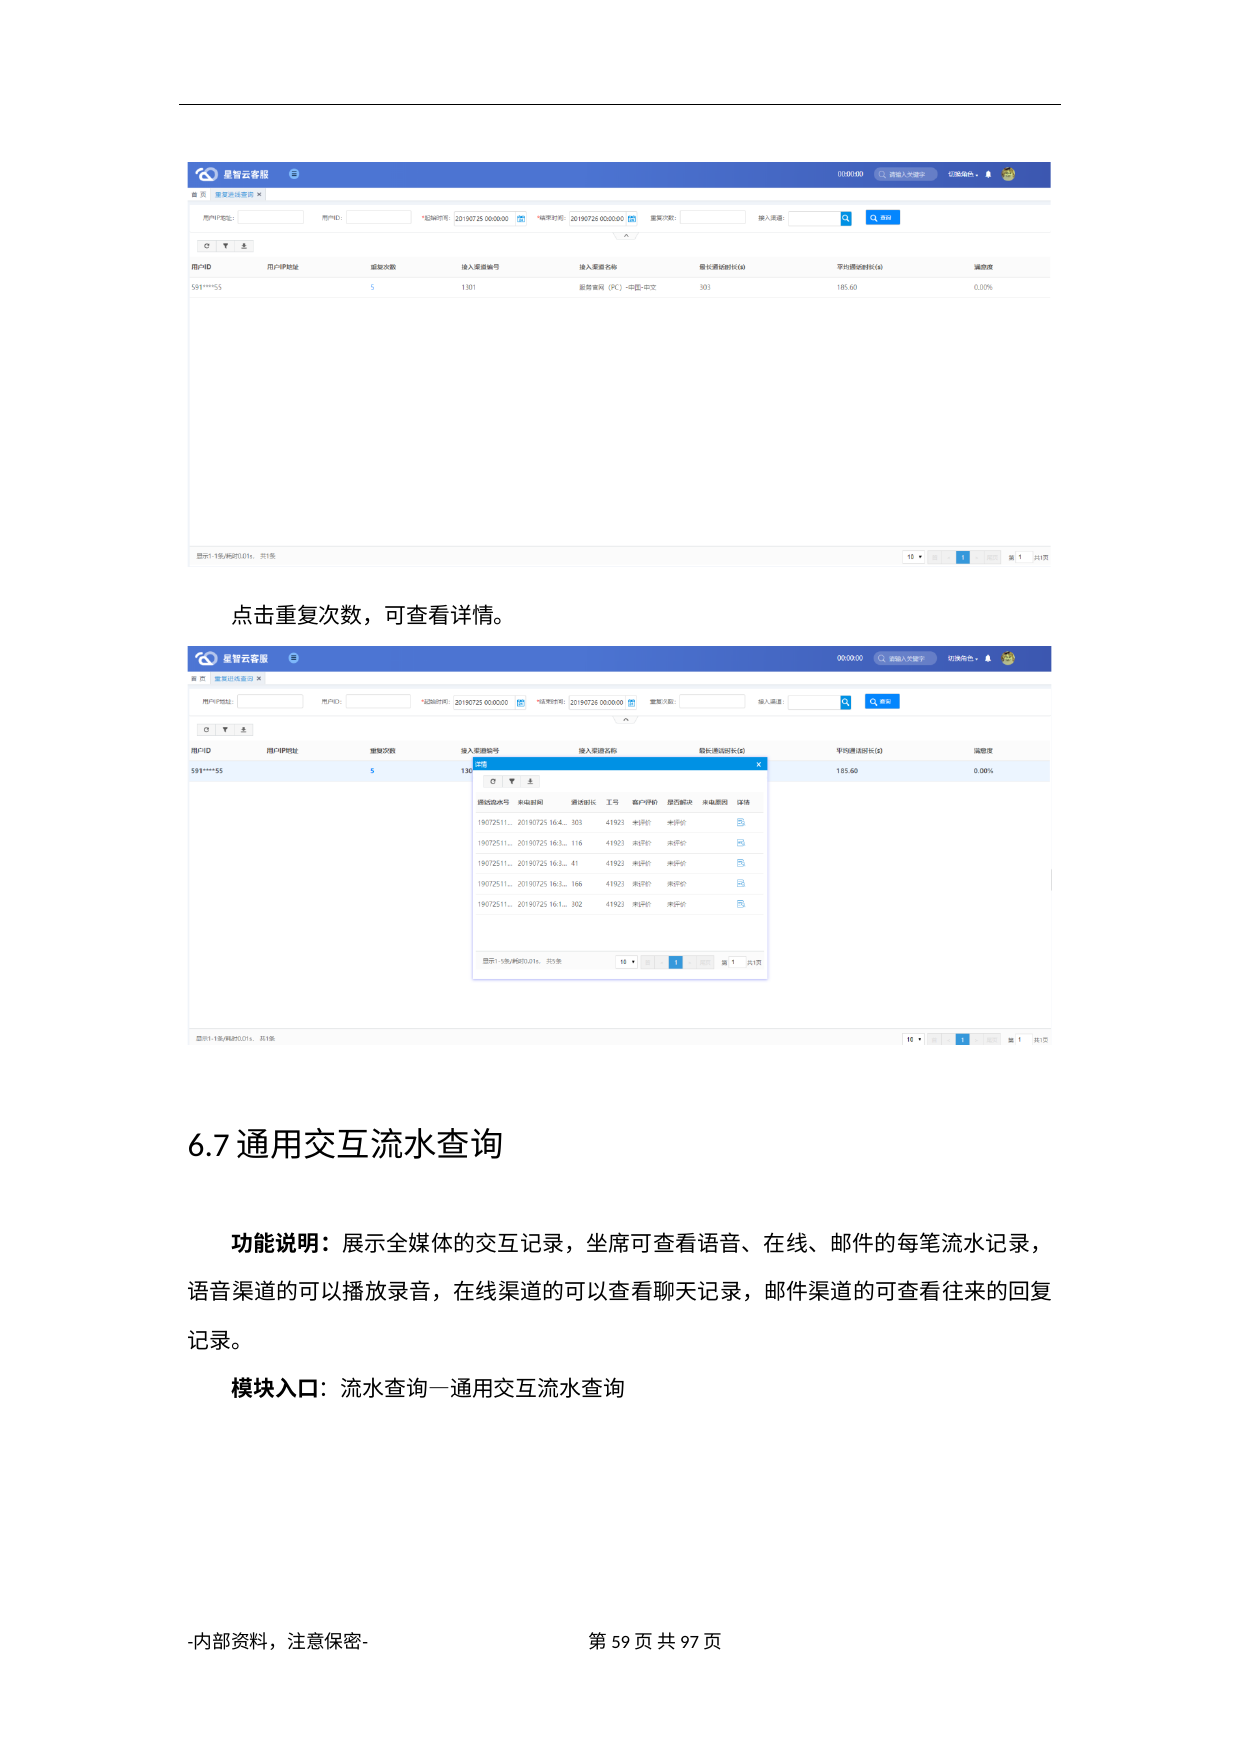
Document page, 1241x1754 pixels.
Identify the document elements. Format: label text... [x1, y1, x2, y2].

text 功能说明：展示全媒体的交互记录，坐席可查看语音、在线、邮件的每笔流水记录，语音渠道的可以播放录音，在线渠道的可以查看聊天记录，邮件渠道的可查看往来的回复记录。 [187, 1225, 1053, 1355]
picture [187, 646, 1052, 1045]
text 点击重复次数，可查看详情。 [187, 598, 1053, 630]
picture [187, 162, 1051, 567]
subtitle 6.7通用交互流水查询 [187, 1109, 1053, 1174]
text 模块入口：流水查询—通用交互流水查询 [187, 1371, 1053, 1403]
